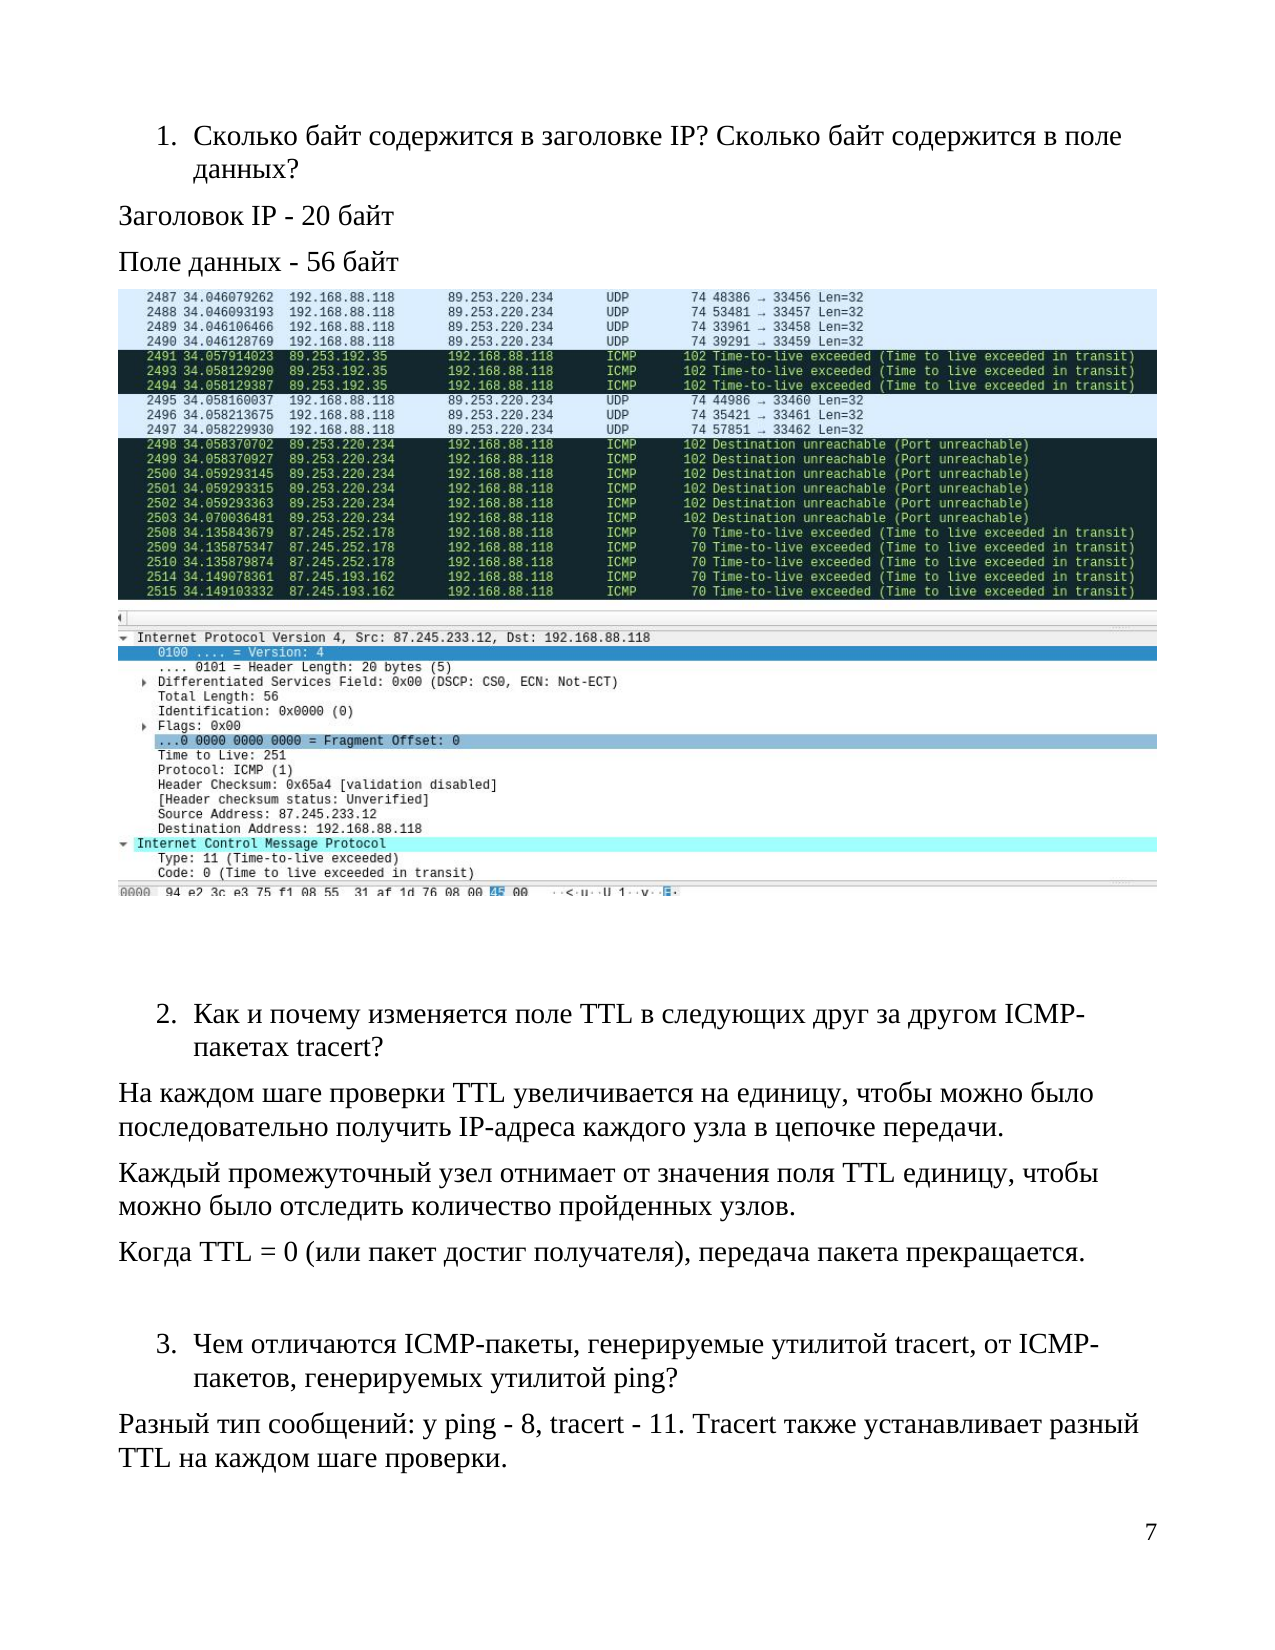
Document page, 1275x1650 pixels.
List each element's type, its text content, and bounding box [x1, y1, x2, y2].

text Каждый промежуточный узел отнимает от значения поля TTL единицу, чтобы можно было отследить количество пройденных узлов. [118, 1155, 1157, 1222]
text Поле данных - 56 байт [118, 244, 1157, 277]
list Чем отличаются ICMP-пакеты, генерируемые утилитой tracert, от ICMP-пакетов, генерируемых утилитой ping? [156, 1327, 1157, 1394]
text На каждом шаге проверки TTL увеличивается на единицу, чтобы можно было последовательно получить IP-адреса каждого узла в цепочке передачи. [118, 1075, 1157, 1142]
text Когда TTL = 0 (или пакет достиг получателя), передача пакета прекращается. [118, 1234, 1157, 1268]
picture [118, 289, 1157, 896]
list Сколько байт содержится в заголовке IP? Сколько байт содержится в поле данных? [156, 118, 1157, 185]
list Как и почему изменяется поле TTL в следующих друг за другом ICMP-пакетах tracert? [156, 996, 1157, 1063]
text Разный тип сообщений: у ping - 8, tracert - 11. Tracert также устанавливает разный TTL на каждом шаге проверки. [118, 1406, 1157, 1473]
text Заголовок IP - 20 байт [118, 198, 1157, 231]
